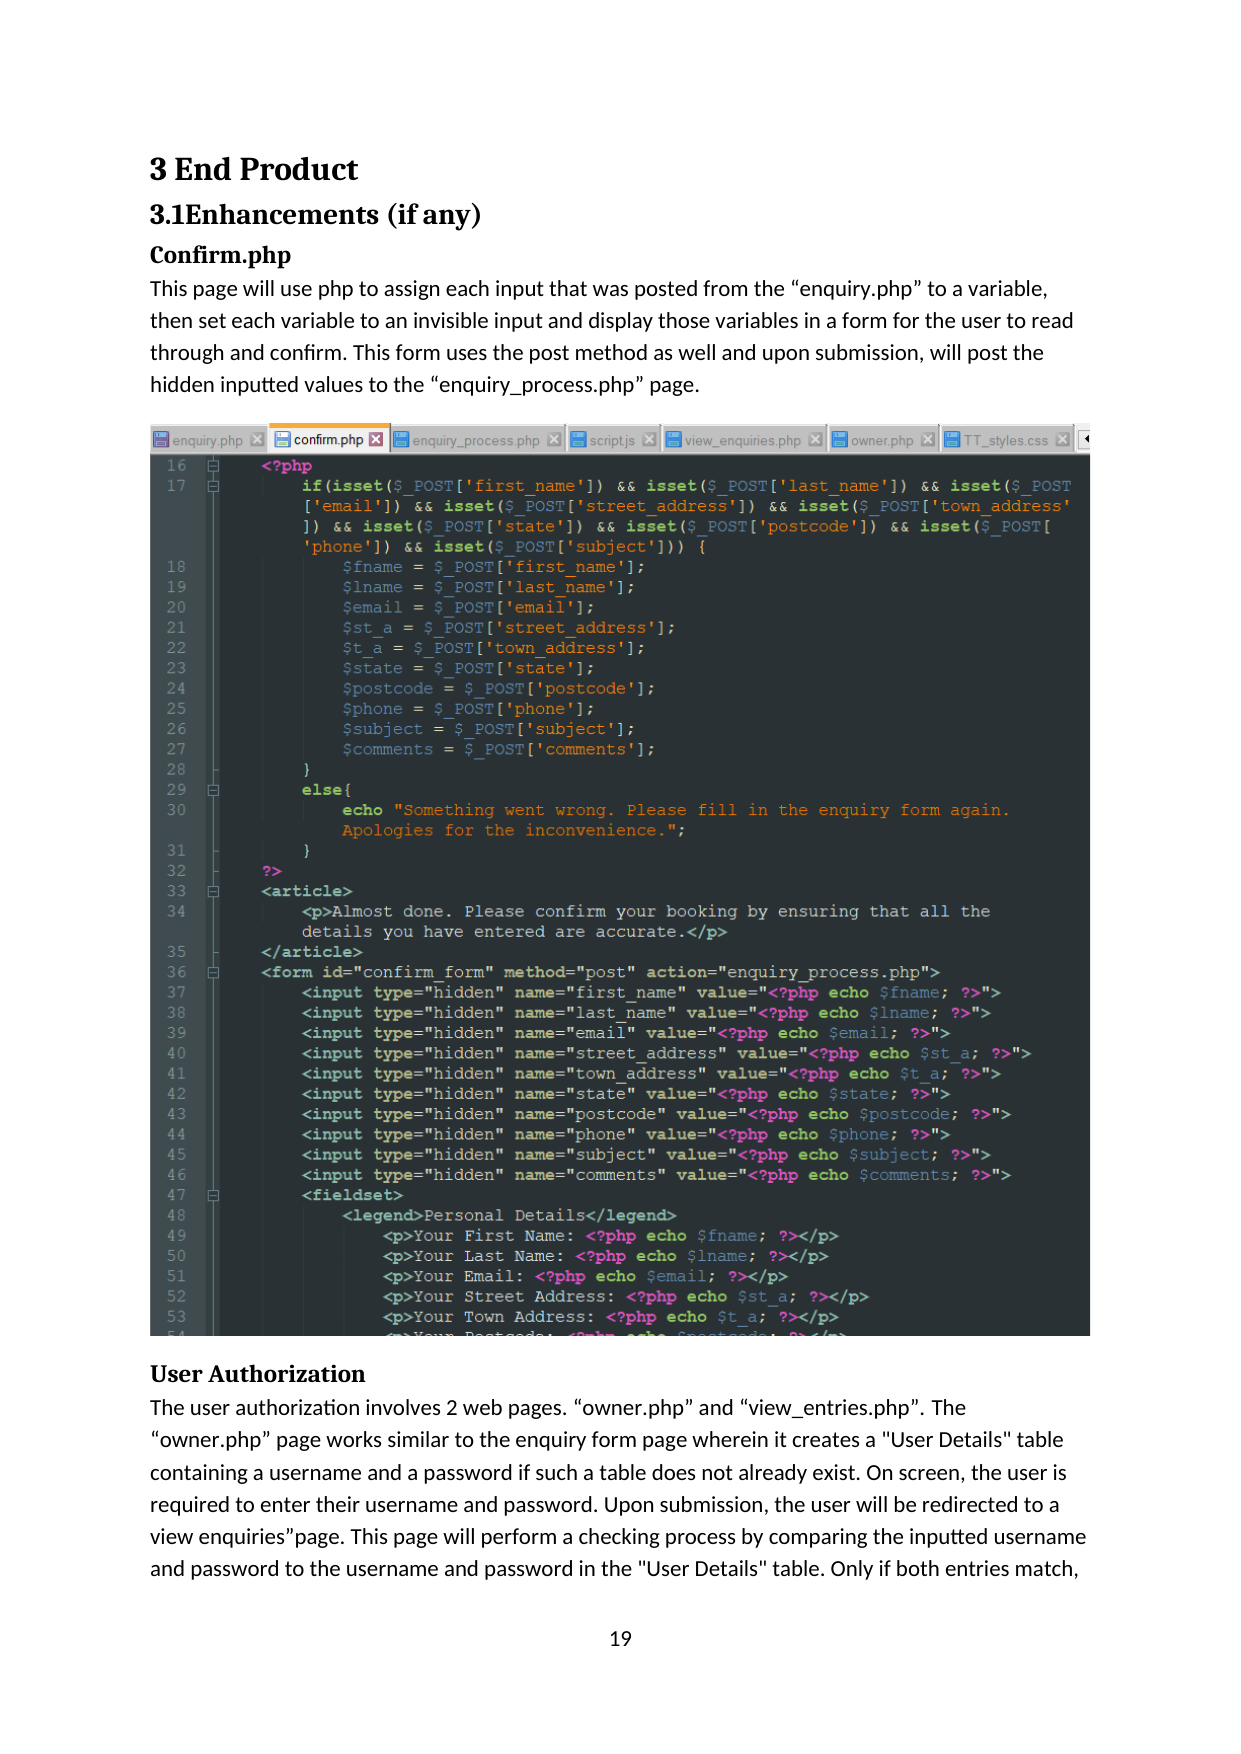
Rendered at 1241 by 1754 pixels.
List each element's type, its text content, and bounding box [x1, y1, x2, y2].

picture [150, 423, 1091, 1336]
subtitle 3.1Enhancements (if any) [150, 198, 1090, 232]
subtitle 3 End Product [150, 150, 1090, 188]
subtitle Confirm.php [150, 241, 1090, 270]
subtitle User Authorization [150, 1360, 1090, 1389]
text This page will use php to assign each input that was posted from the “enquiry.php” to a variable, then set each variable to an invisible input and display those variables in a form for the user to read through and confirm. This form uses the post method as well and upon submission, will post the hidden inputted values to the “enquiry_process.php” page. [150, 274, 1090, 398]
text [150, 1393, 1090, 1582]
